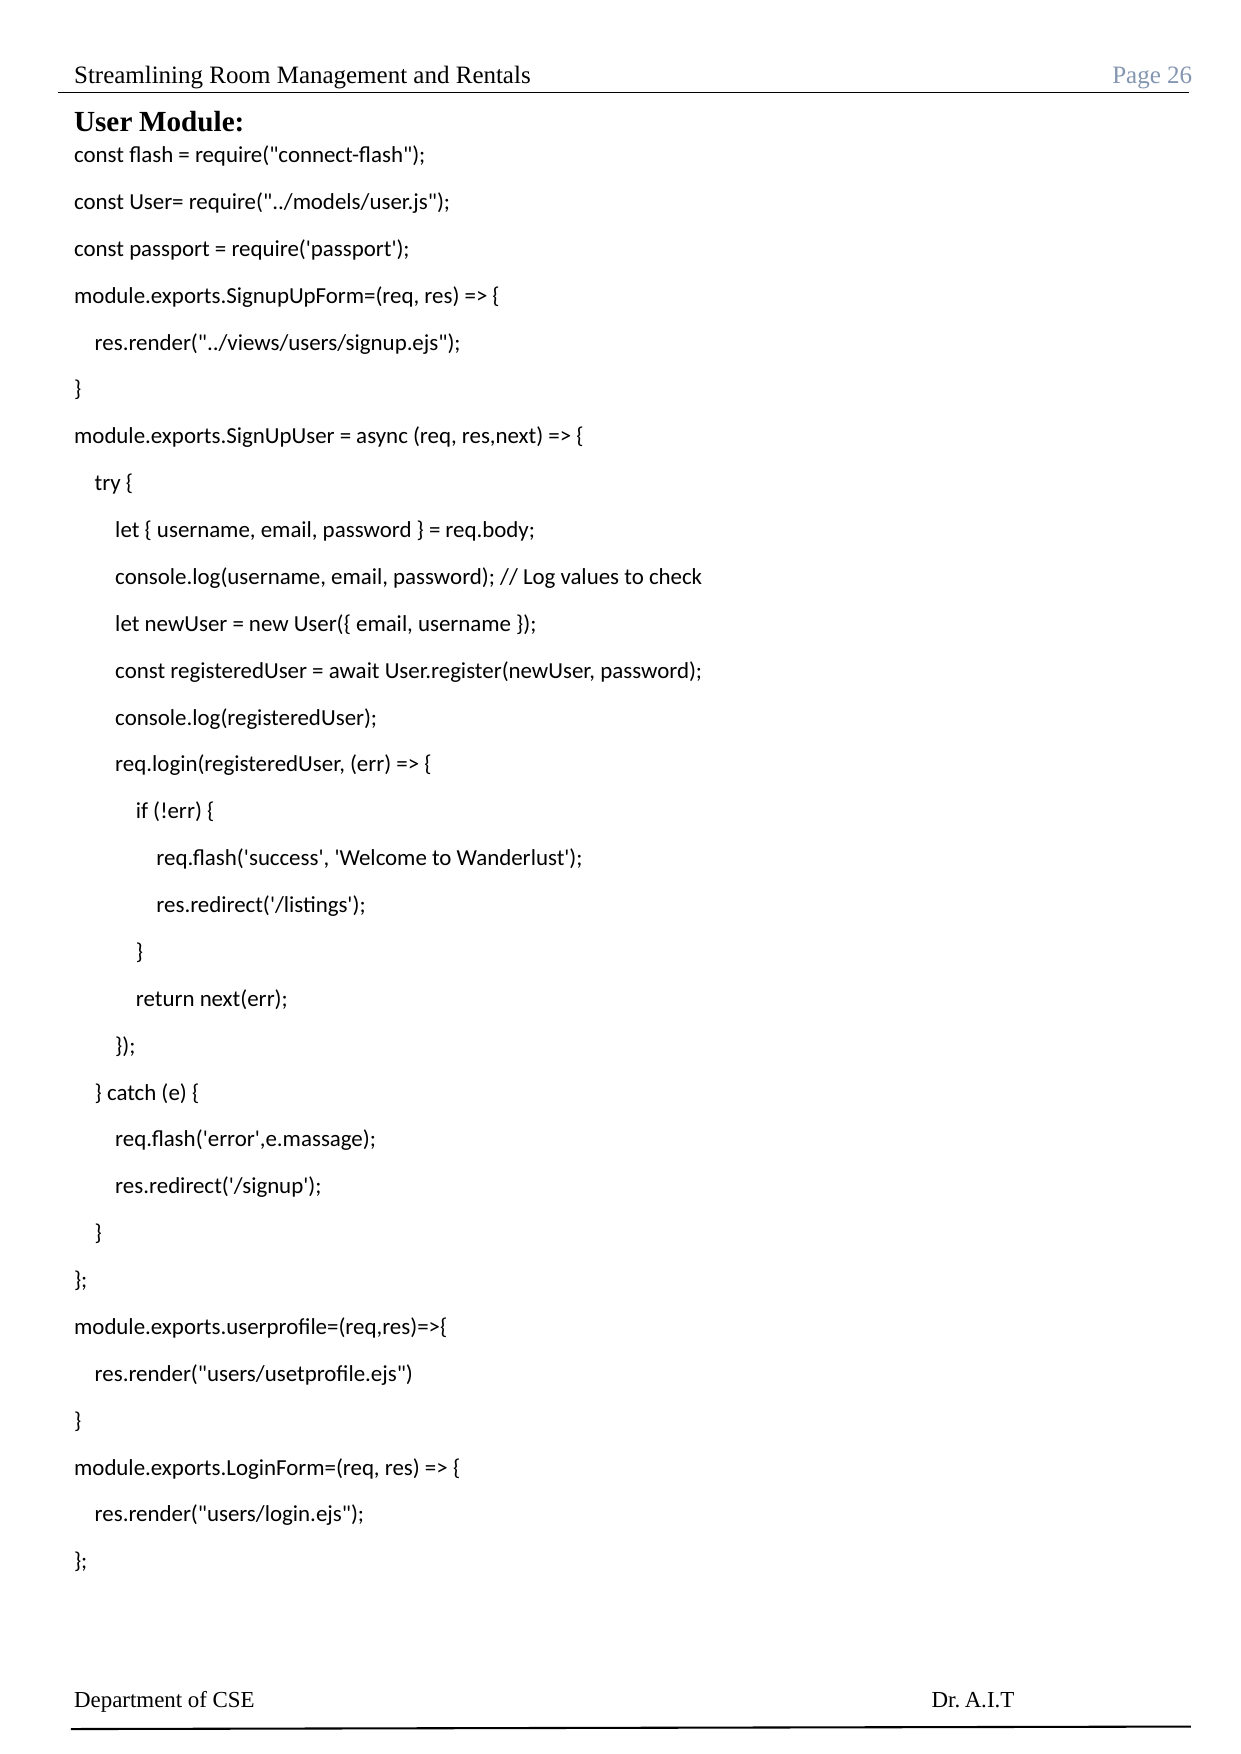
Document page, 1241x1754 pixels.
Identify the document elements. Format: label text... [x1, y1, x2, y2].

text req.flash('error',e.massage); [74, 1124, 1196, 1153]
text const flash = require("connect-flash"); [74, 140, 1196, 168]
text const passport = require('passport'); [74, 234, 1196, 262]
text req.flash('success', 'Welcome to Wanderlust'); [74, 843, 1196, 871]
subtitle User Module: [74, 104, 1196, 138]
text res.render("users/usetprofile.ejs") [74, 1359, 1196, 1387]
text module.exports.SignUpUser = async (req, res,next) => { [74, 421, 1196, 449]
text res.redirect('/listings'); [74, 890, 1196, 918]
text req.login(registeredUser, (err) => { [74, 749, 1196, 778]
text console.log(registeredUser); [74, 703, 1196, 731]
text } catch (e) { [74, 1078, 1196, 1106]
text res.render("../views/users/signup.ejs"); [74, 328, 1196, 356]
text } [74, 1406, 1196, 1434]
text } [74, 937, 1196, 965]
text res.redirect('/signup'); [74, 1171, 1196, 1199]
text }; [74, 1546, 1196, 1574]
text return next(err); [74, 984, 1196, 1012]
text try { [74, 468, 1196, 496]
text }); [74, 1031, 1196, 1059]
text module.exports.userprofile=(req,res)=>{ [74, 1312, 1196, 1340]
text } [74, 374, 1196, 403]
text module.exports.SignupUpForm=(req, res) => { [74, 281, 1196, 309]
text } [74, 1218, 1196, 1246]
text module.exports.LoginForm=(req, res) => { [74, 1453, 1196, 1481]
text let { username, email, password } = req.body; [74, 515, 1196, 543]
text }; [74, 1265, 1196, 1293]
text console.log(username, email, password); // Log values to check [74, 562, 1196, 590]
text const registeredUser = await User.register(newUser, password); [74, 656, 1196, 684]
text res.render("users/login.ejs"); [74, 1499, 1196, 1528]
text const User= require("../models/user.js"); [74, 187, 1196, 215]
text if (!err) { [74, 796, 1196, 824]
text let newUser = new User({ email, username }); [74, 609, 1196, 637]
